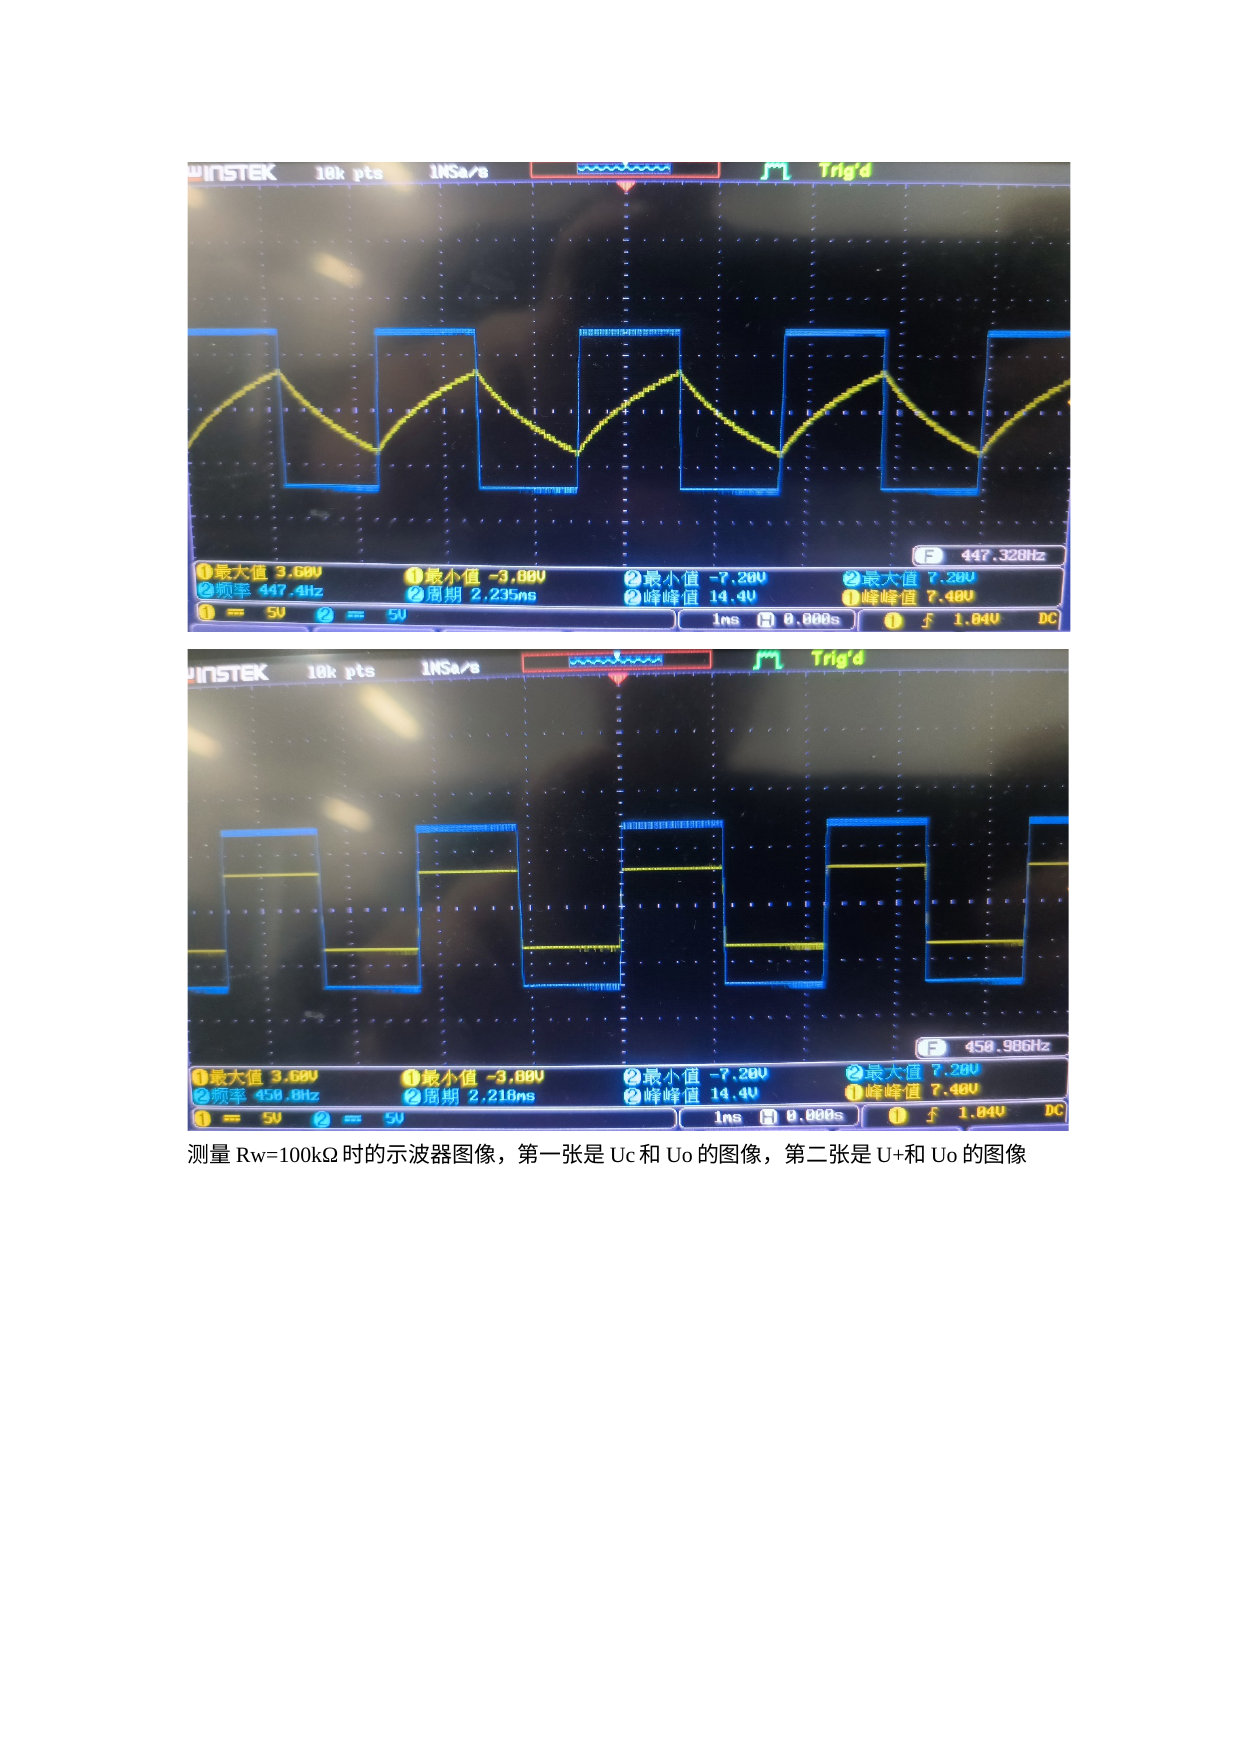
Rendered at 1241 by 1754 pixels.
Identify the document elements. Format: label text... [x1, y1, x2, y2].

picture [187, 162, 1071, 632]
picture [187, 649, 1069, 1131]
text 测量Rw=100kΩ时的示波器图像，第一张是Uc和Uo的图像，第二张是U+和Uo的图像 [187, 1137, 1053, 1169]
